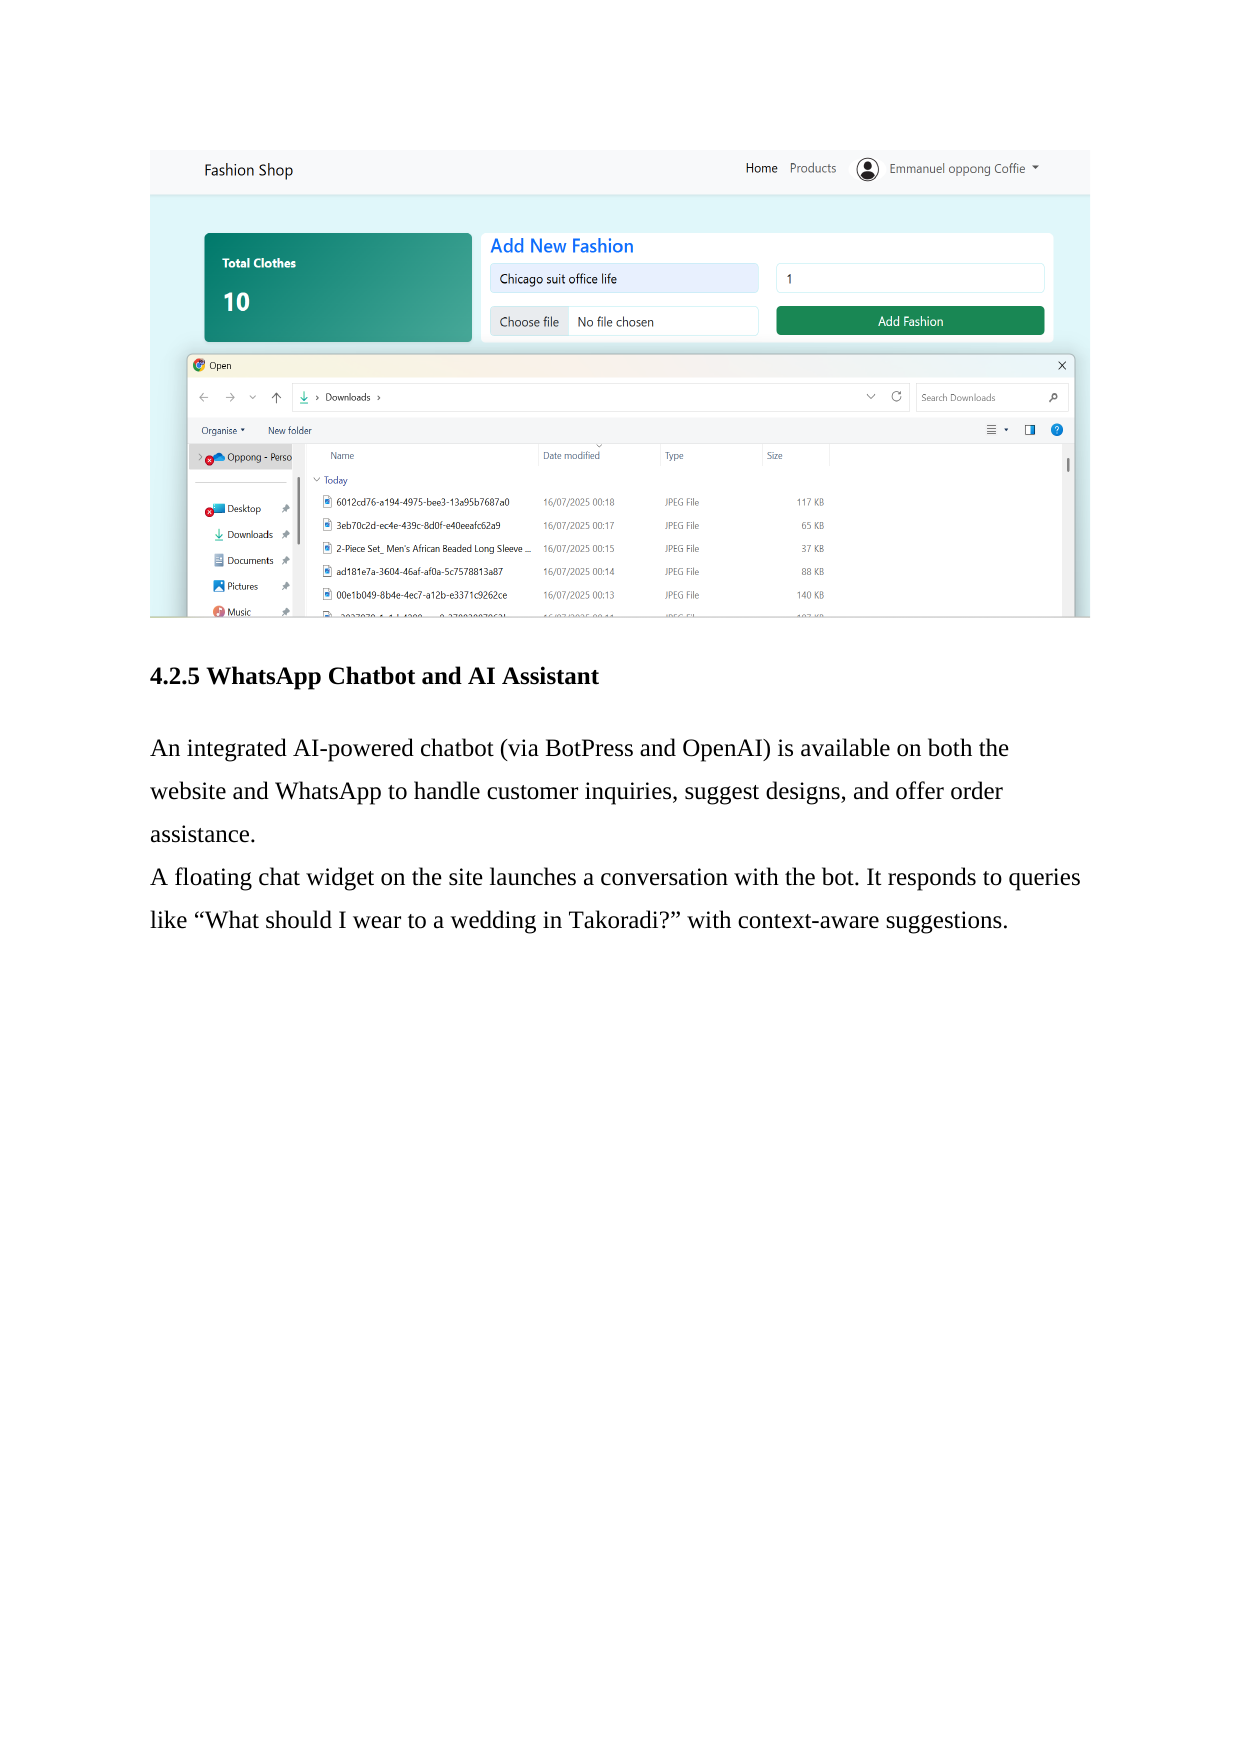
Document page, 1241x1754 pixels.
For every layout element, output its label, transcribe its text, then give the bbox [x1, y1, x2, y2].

picture [150, 150, 1091, 618]
text An integrated AI-powered chatbot (via BotPress and OpenAI) is available on both the website and WhatsApp to handle customer inquiries, suggest designs, and offer order assistance. A floating chat widget on the site launches a conversation with the bot. It responds to queries like “What should I wear to a wedding in Takoradi?” with context-aware suggestions. [150, 733, 1090, 934]
text 4.2.5 WhatsApp Chatbot and AI Assistant [150, 661, 1090, 689]
